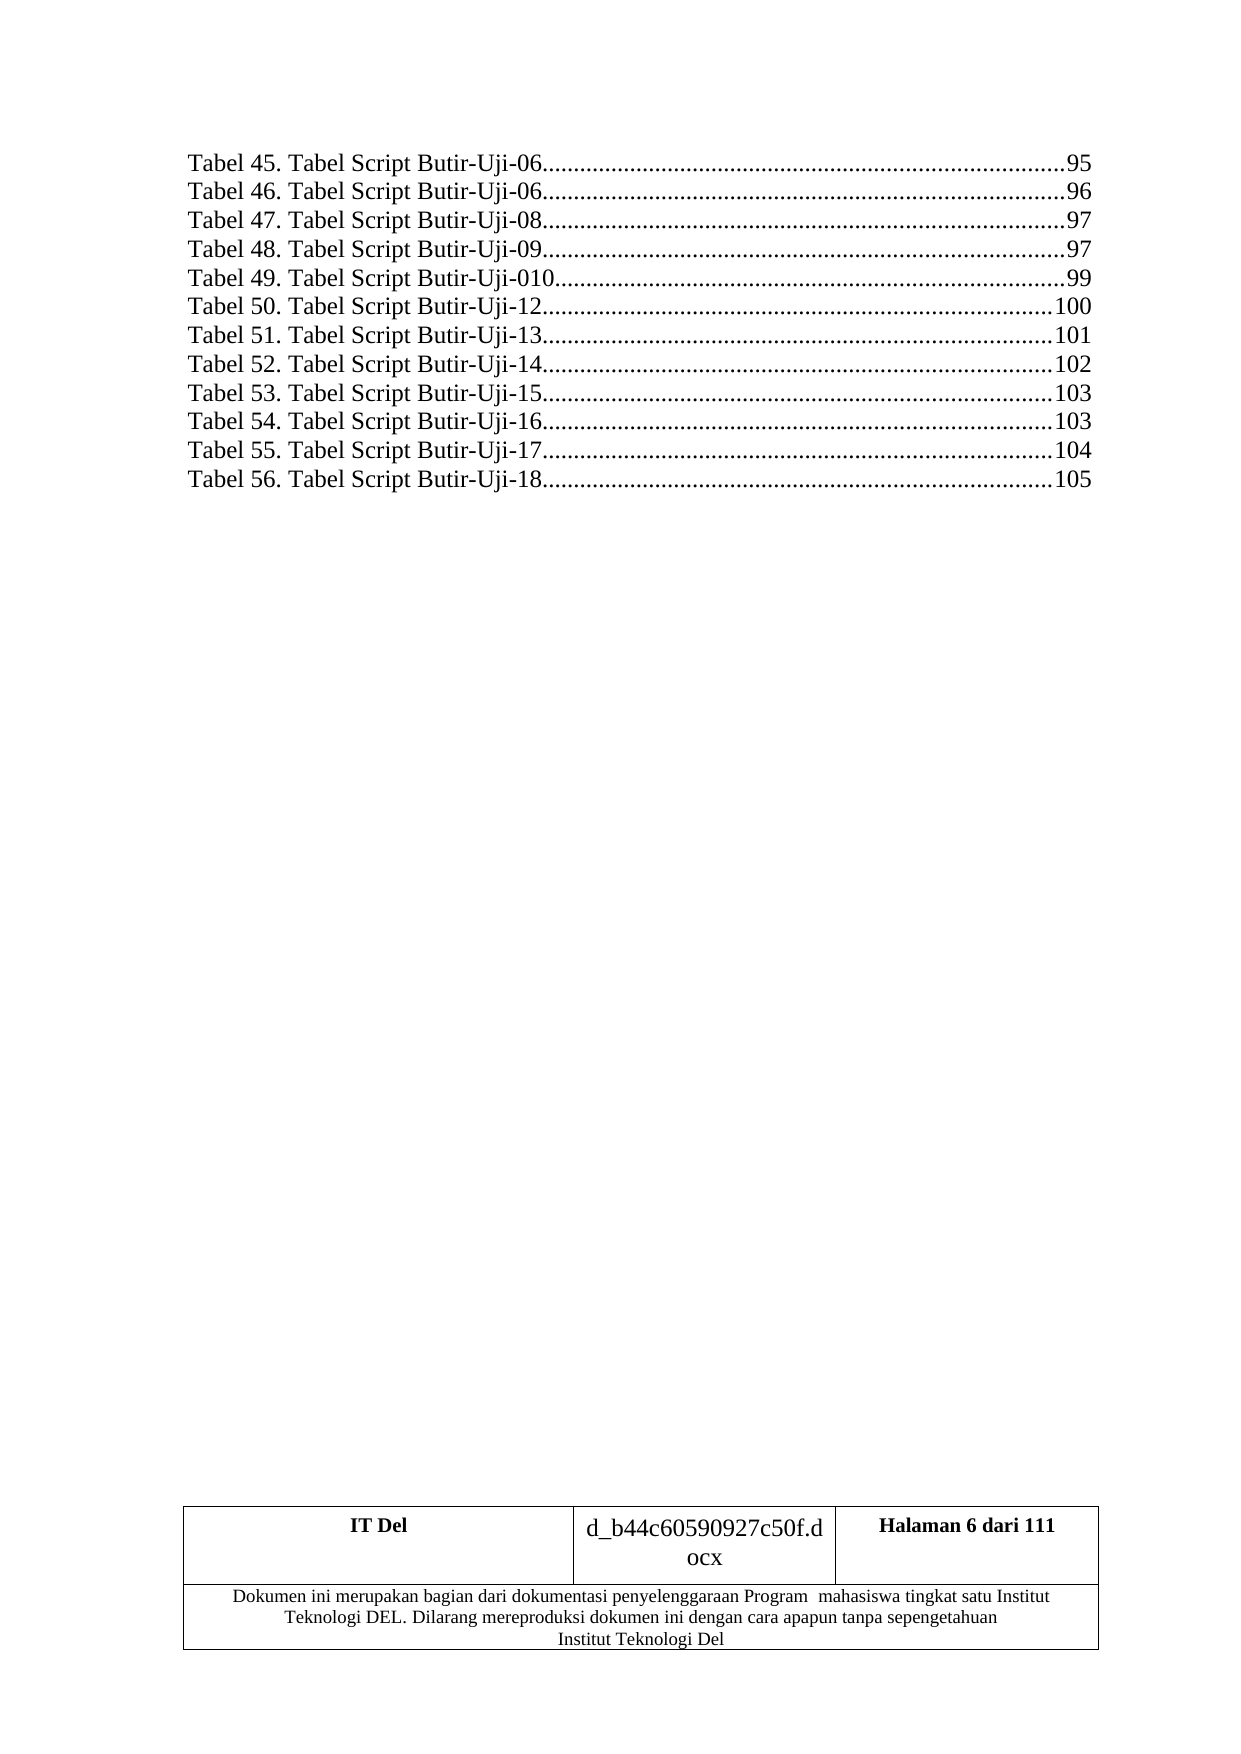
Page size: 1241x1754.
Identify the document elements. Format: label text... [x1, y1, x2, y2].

text Tabel 49. Tabel Script Butir-Uji-010 99 [187, 263, 1092, 291]
text Tabel 52. Tabel Script Butir-Uji-14 102 [187, 349, 1092, 378]
text Tabel 47. Tabel Script Butir-Uji-08 97 [187, 205, 1092, 234]
text Tabel 50. Tabel Script Butir-Uji-12 100 [187, 291, 1092, 320]
text Tabel 54. Tabel Script Butir-Uji-16 103 [187, 406, 1092, 435]
text Tabel 46. Tabel Script Butir-Uji-06 96 [187, 176, 1092, 205]
text Tabel 55. Tabel Script Butir-Uji-17 104 [187, 435, 1092, 464]
text Tabel 51. Tabel Script Butir-Uji-13 101 [187, 320, 1092, 349]
text Tabel 56. Tabel Script Butir-Uji-18 105 [187, 464, 1092, 493]
text Tabel 45. Tabel Script Butir-Uji-06 95 [187, 148, 1092, 176]
text Tabel 48. Tabel Script Butir-Uji-09 97 [187, 234, 1092, 263]
text Tabel 53. Tabel Script Butir-Uji-15 103 [187, 378, 1092, 406]
